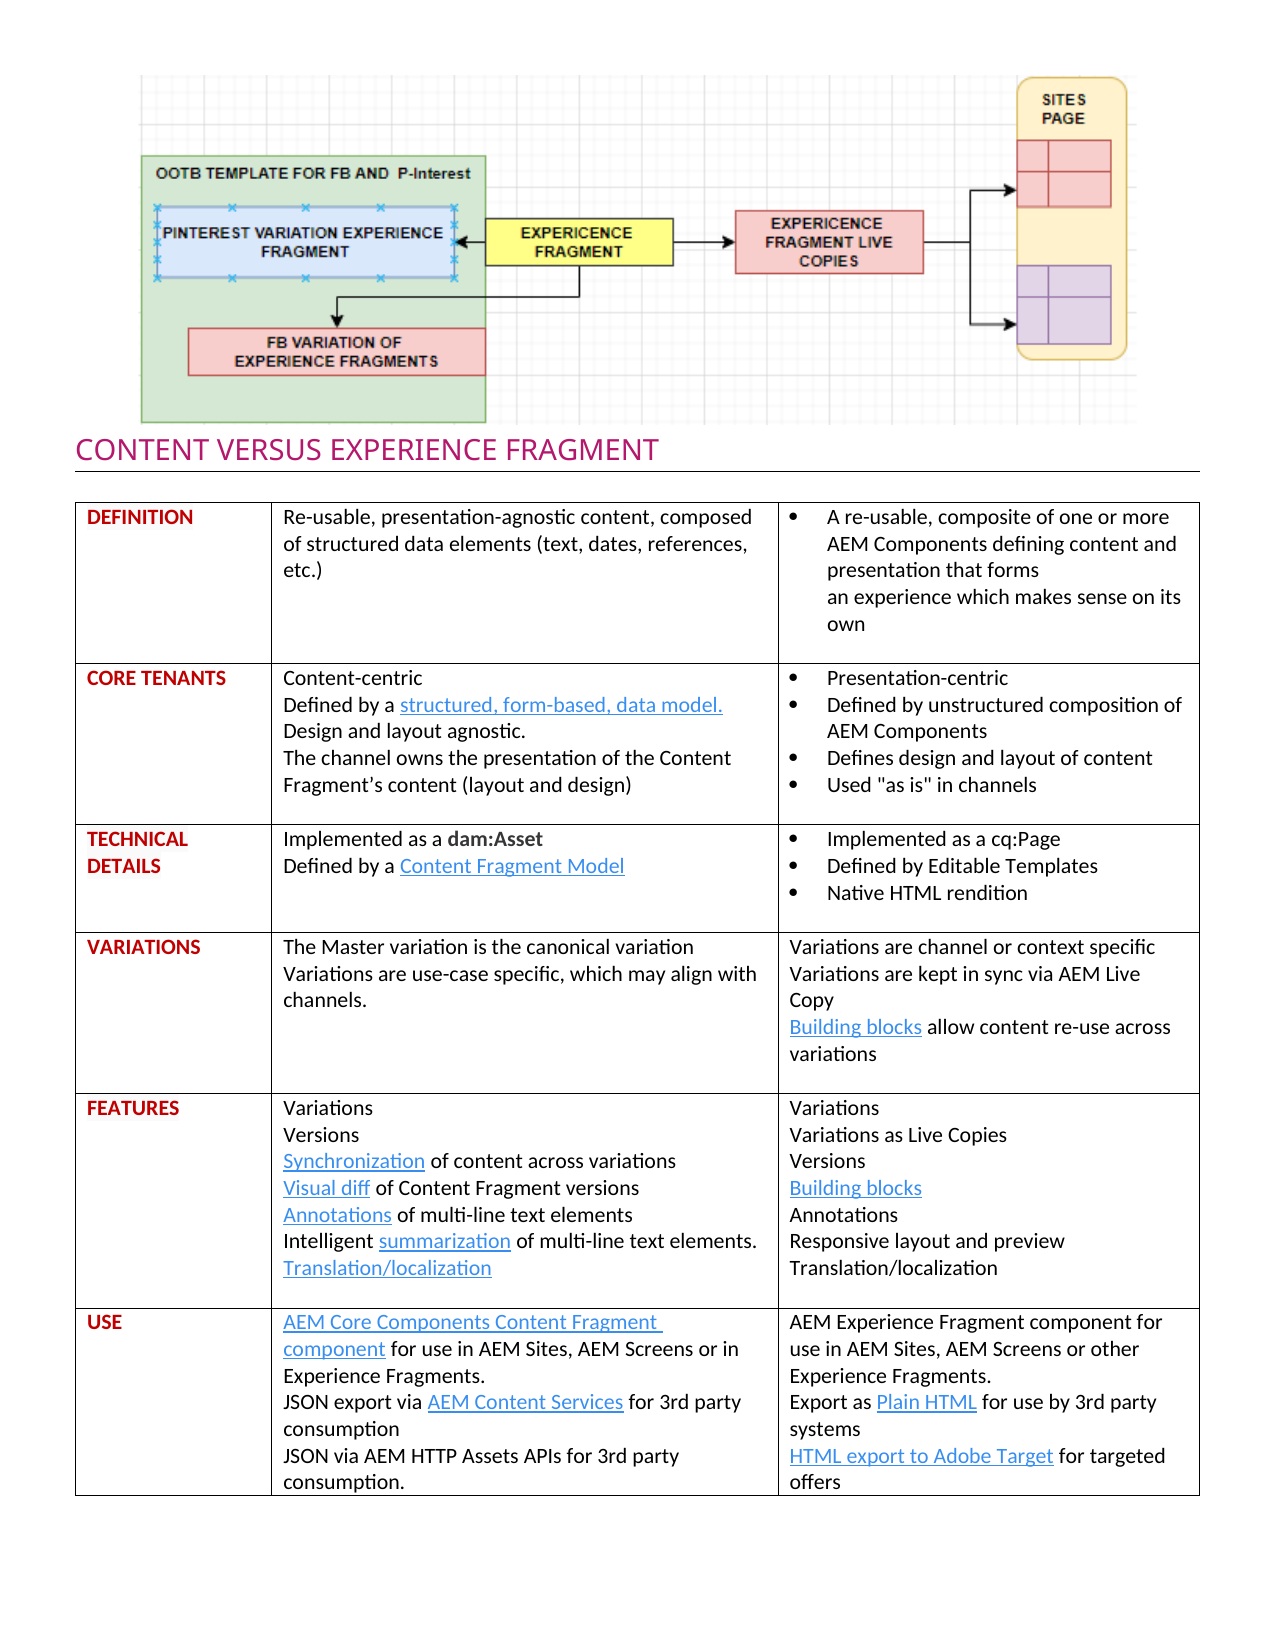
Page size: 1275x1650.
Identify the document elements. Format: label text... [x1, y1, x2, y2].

table_cell FEATURES [76, 1094, 271, 1307]
table_cell Content-centric Defined by a structured, form-based, data model. Design and layout agnostic. The channel owns the presentation of the Content Fragment’s content (layout and design) [272, 664, 778, 824]
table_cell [272, 1309, 778, 1495]
table_cell TECHNICAL DETAILS [76, 825, 271, 932]
table_cell Implemented as a dam:Asset Defined by a Content Fragment Model [272, 825, 778, 932]
table_header DEFINITION [76, 503, 271, 663]
table_cell Implemented as a cq:Page Defined by Editable Templates Native HTML rendition [779, 825, 1199, 932]
table_cell Variations Versions Synchronization of content across variations Visual diff of Content Fragment versions Annotations of multi-line text elements Intelligent summarization of multi-line text elements. Translation/localization [272, 1094, 778, 1307]
table_header Re-usable, presentation-agnostic content, composed of structured data elements (text, dates, references, etc.) [272, 503, 778, 663]
picture [138, 75, 1137, 425]
table_cell The Master variation is the canonical variation Variations are use-case specific, which may align with channels. [272, 933, 778, 1093]
table_cell Presentation-centric Defined by unstructured composition of AEM Components Defines design and layout of content Used "as is" in channels [779, 664, 1199, 824]
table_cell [779, 1309, 1199, 1495]
table_cell USE [76, 1309, 271, 1495]
table_cell CORE TENANTS [76, 664, 271, 824]
table_cell VARIATIONS [76, 933, 271, 1093]
subtitle CONTENT VERSUS EXPERIENCE FRAGMENT [75, 429, 1200, 471]
table_header A re-usable, composite of one or more AEM Components defining content and presentation that forms an experience which makes sense on its own [779, 503, 1199, 663]
table_cell Variations are channel or context specific Variations are kept in sync via AEM Live Copy Building blocks allow content re-use across variations [779, 933, 1199, 1093]
table_cell Variations Variations as Live Copies Versions Building blocks Annotations Responsive layout and preview Translation/localization [779, 1094, 1199, 1307]
